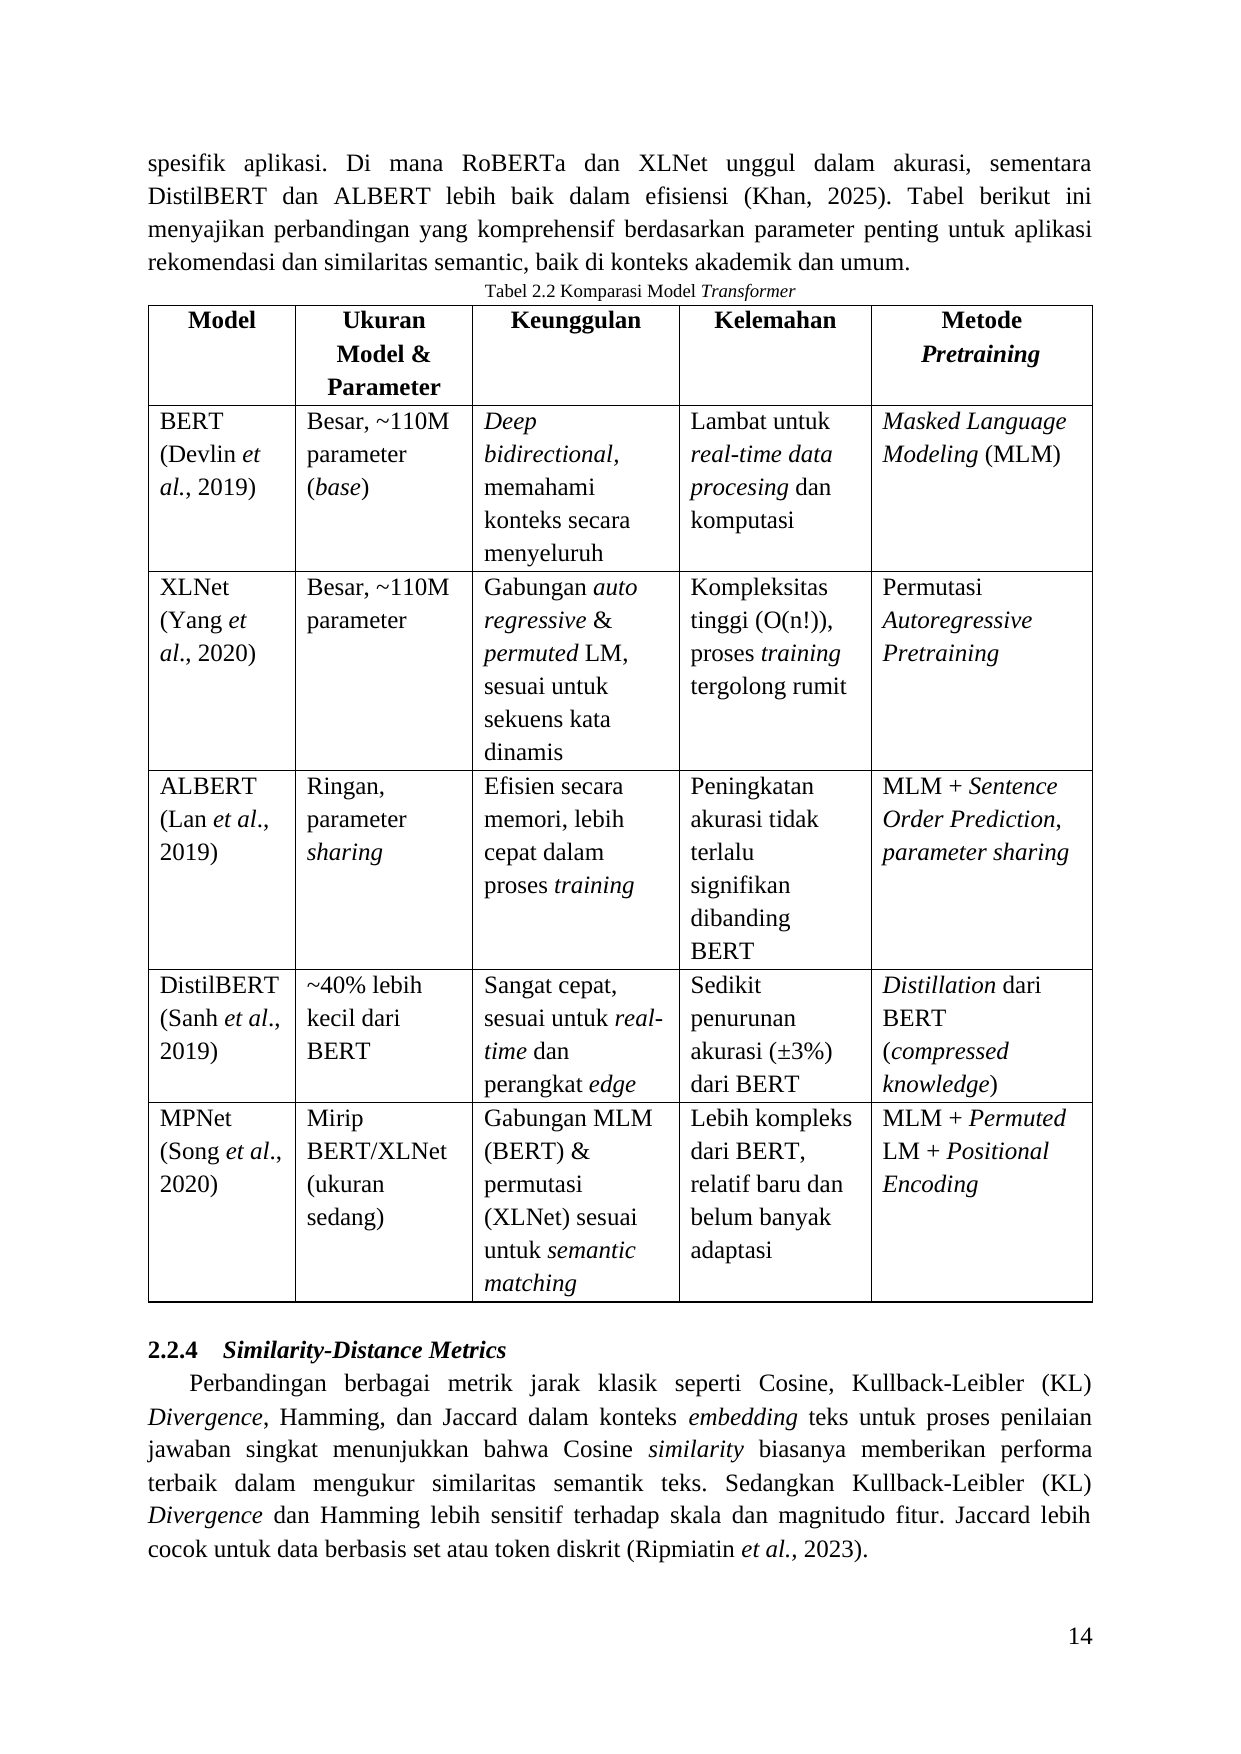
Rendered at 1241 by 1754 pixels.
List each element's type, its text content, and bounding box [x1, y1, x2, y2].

table_cell Gabungan MLM (BERT) & permutasi (XLNet) sesuai untuk semantic matching [473, 1103, 679, 1301]
table_header Ukuran Model & Parameter [296, 306, 472, 405]
table_cell MLM + Sentence Order Prediction, parameter sharing [872, 771, 1092, 969]
table_cell Ringan, parameter sharing [296, 771, 472, 969]
text Tabel 2.2 Komparasi Model Transformer [148, 280, 1092, 301]
table_cell Efisien secara memori, lebih cepat dalam proses training [473, 771, 679, 969]
table_cell BERT (Devlin et al., 2019) [149, 406, 295, 571]
table_cell Masked Language Modeling (MLM) [872, 406, 1092, 571]
table_cell Lebih kompleks dari BERT, relatif baru dan belum banyak adaptasi [680, 1103, 871, 1301]
table_header Model [149, 306, 295, 405]
table_header Metode Pretraining [872, 306, 1092, 405]
table_cell Peningkatan akurasi tidak terlalu signifikan dibanding BERT [680, 771, 871, 969]
text Perbandingan berbagai metrik jarak klasik seperti Cosine, Kullback-Leibler (KL) Divergence, Hamming, dan Jaccard dalam konteks embedding teks untuk proses penilaian jawaban singkat menunjukkan bahwa Cosine similarity biasanya memberikan performa terbaik dalam mengukur similaritas semantik teks. Sedangkan Kullback-Leibler (KL) Divergence dan Hamming lebih sensitif terhadap skala dan magnitudo fitur. Jaccard lebih cocok untuk data berbasis set atau token diskrit (Ripmiatin et al., 2023). [148, 1368, 1092, 1562]
table_cell MLM + Permuted LM + Positional Encoding [872, 1103, 1092, 1301]
table_header Keunggulan [473, 306, 679, 405]
table_cell ~40% lebih kecil dari BERT [296, 970, 472, 1102]
table_cell Distillation dari BERT (compressed knowledge) [872, 970, 1092, 1102]
table_header Kelemahan [680, 306, 871, 405]
table_cell Sedikit penurunan akurasi (±3%) dari BERT [680, 970, 871, 1102]
subtitle Similarity-Distance Metrics [148, 1336, 1092, 1364]
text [148, 148, 1092, 276]
table_cell Mirip BERT/XLNet (ukuran sedang) [296, 1103, 472, 1301]
table_cell DistilBERT (Sanh et al., 2019) [149, 970, 295, 1102]
table_cell Kompleksitas tinggi (O(n!)), proses training tergolong rumit [680, 572, 871, 770]
table_cell MPNet (Song et al., 2020) [149, 1103, 295, 1301]
table_cell Deep bidirectional, memahami konteks secara menyeluruh [473, 406, 679, 571]
table_cell Besar, ~110M parameter [296, 572, 472, 770]
table_cell Sangat cepat, sesuai untuk real-time dan perangkat edge [473, 970, 679, 1102]
table_cell XLNet (Yang et al., 2020) [149, 572, 295, 770]
table_cell ALBERT (Lan et al., 2019) [149, 771, 295, 969]
table_cell Besar, ~110M parameter (base) [296, 406, 472, 571]
table_cell Lambat untuk real-time data procesing dan komputasi [680, 406, 871, 571]
table_cell Permutasi Autoregressive Pretraining [872, 572, 1092, 770]
table_cell Gabungan auto regressive & permuted LM, sesuai untuk sekuens kata dinamis [473, 572, 679, 770]
